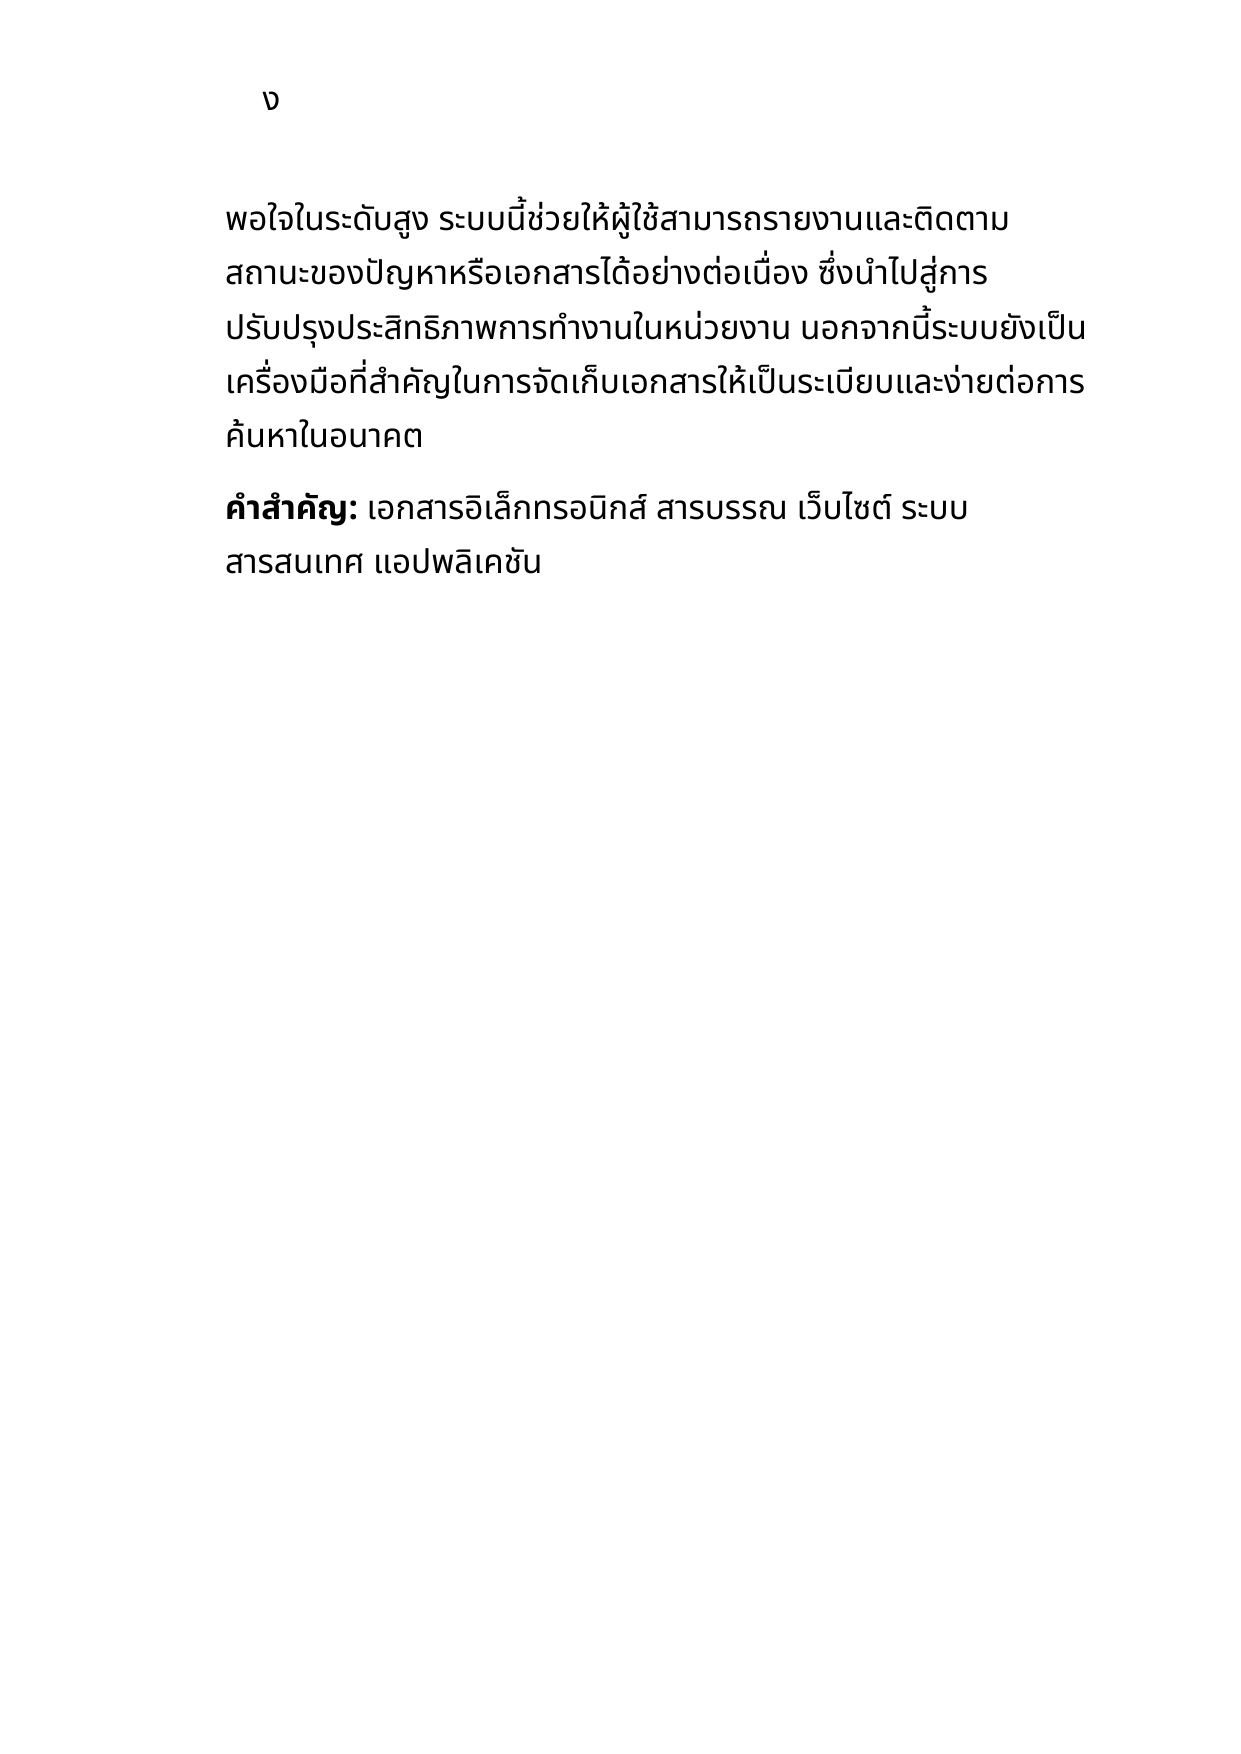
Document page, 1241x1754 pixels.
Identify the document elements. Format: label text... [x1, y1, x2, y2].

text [225, 195, 1090, 463]
text คำสำคัญ: เอกสารอิเล็กทรอนิกส์ สารบรรณ เว็บไซต์ ระบบสารสนเทศ แอปพลิเคชัน [225, 483, 1090, 588]
